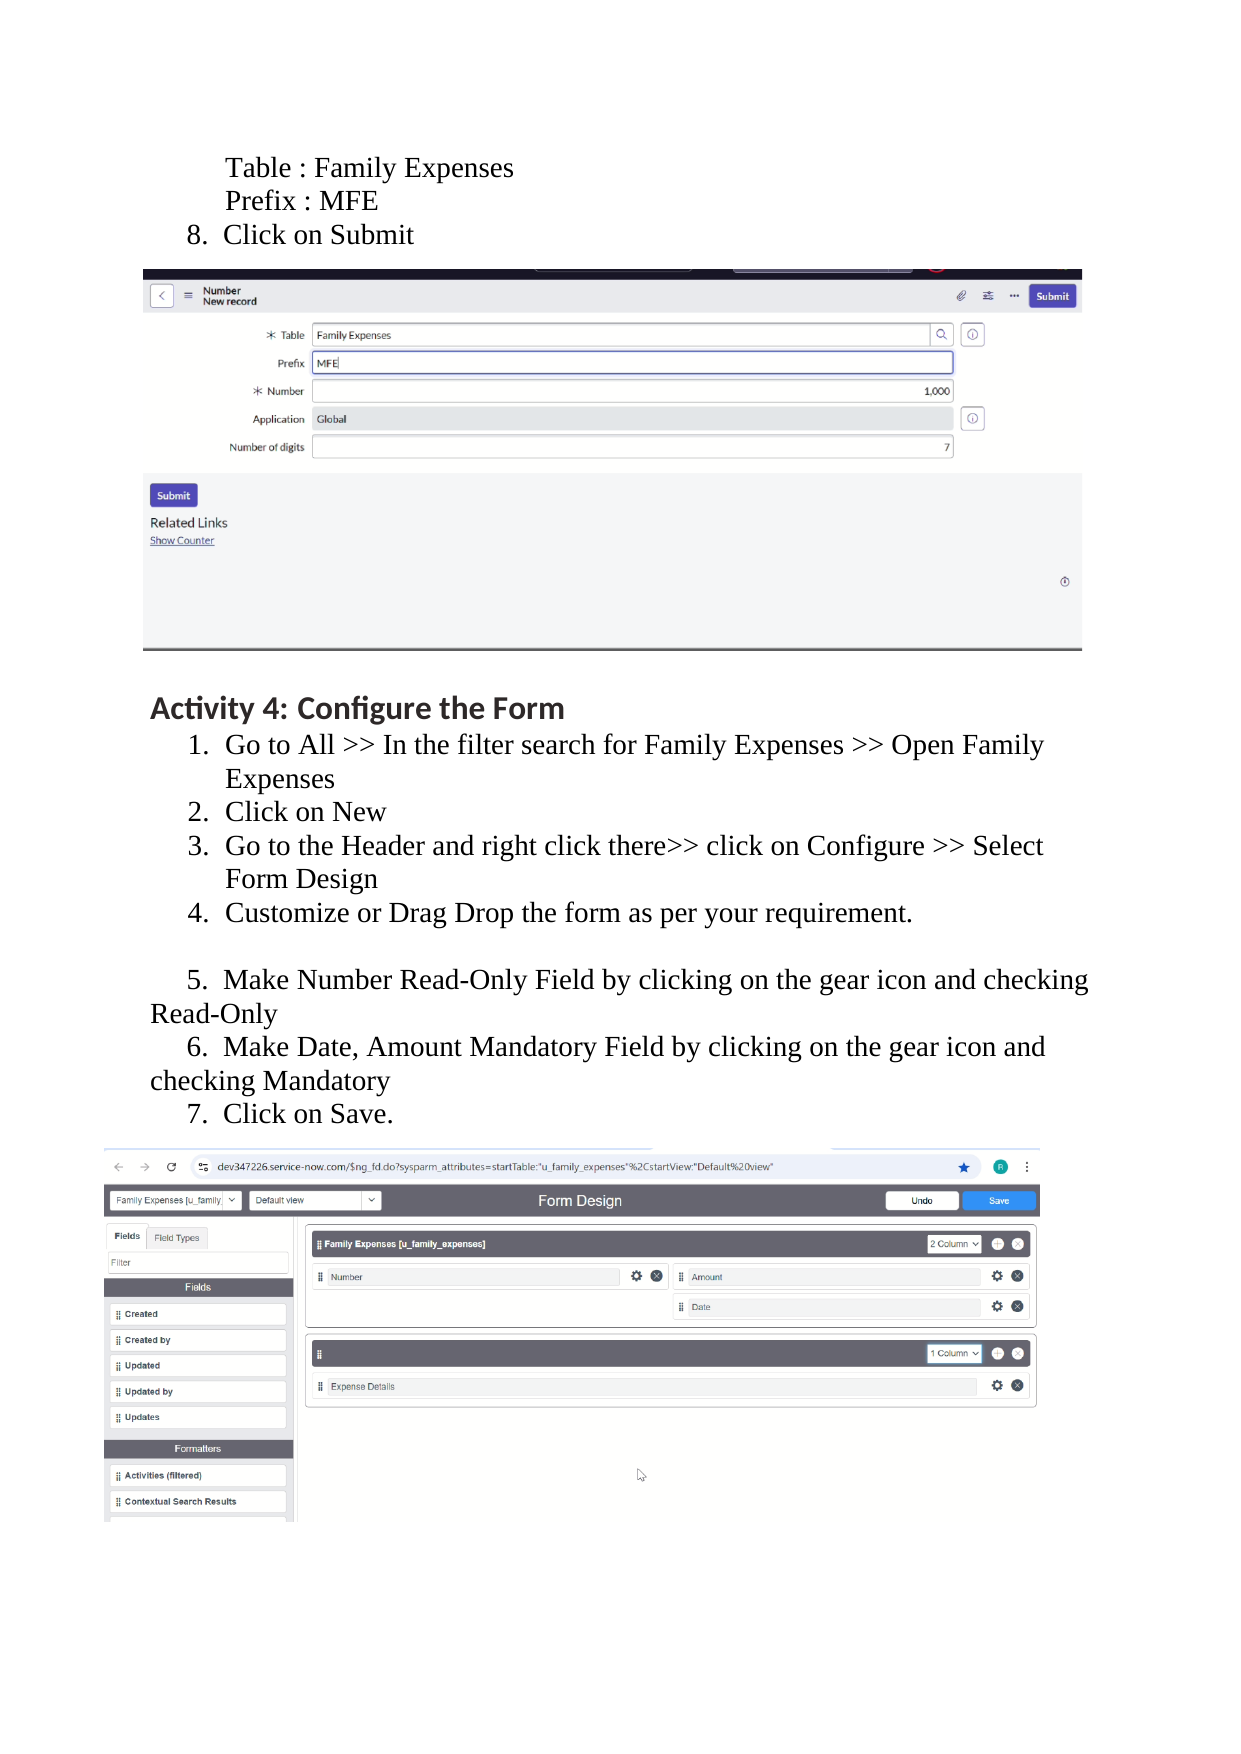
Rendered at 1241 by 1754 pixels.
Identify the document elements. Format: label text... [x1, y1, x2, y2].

list Customize or Drag Drop the form as per your requirement. [187, 895, 1090, 929]
list Go to All >> In the filter search for Family Expenses >> Open Family Expenses [187, 727, 1090, 794]
text 7. Click on Save. [150, 1096, 1090, 1130]
text Activity 4: Configure the Form [150, 687, 1090, 727]
list Go to the Header and right click there>> click on Configure >> Select Form Design [187, 828, 1090, 895]
list Click on New [187, 794, 1090, 828]
picture [102, 1148, 1040, 1524]
text 5. Make Number Read-Only Field by clicking on the gear icon and checking Read-Only [150, 962, 1090, 1029]
text Prefix : MFE [225, 183, 1090, 217]
picture [144, 269, 1083, 651]
text Table : Family Expenses [225, 150, 1090, 183]
text 6. Make Date, Amount Mandatory Field by clicking on the gear icon and checking Mandatory [150, 1029, 1090, 1096]
text 8. Click on Submit [150, 217, 1090, 251]
